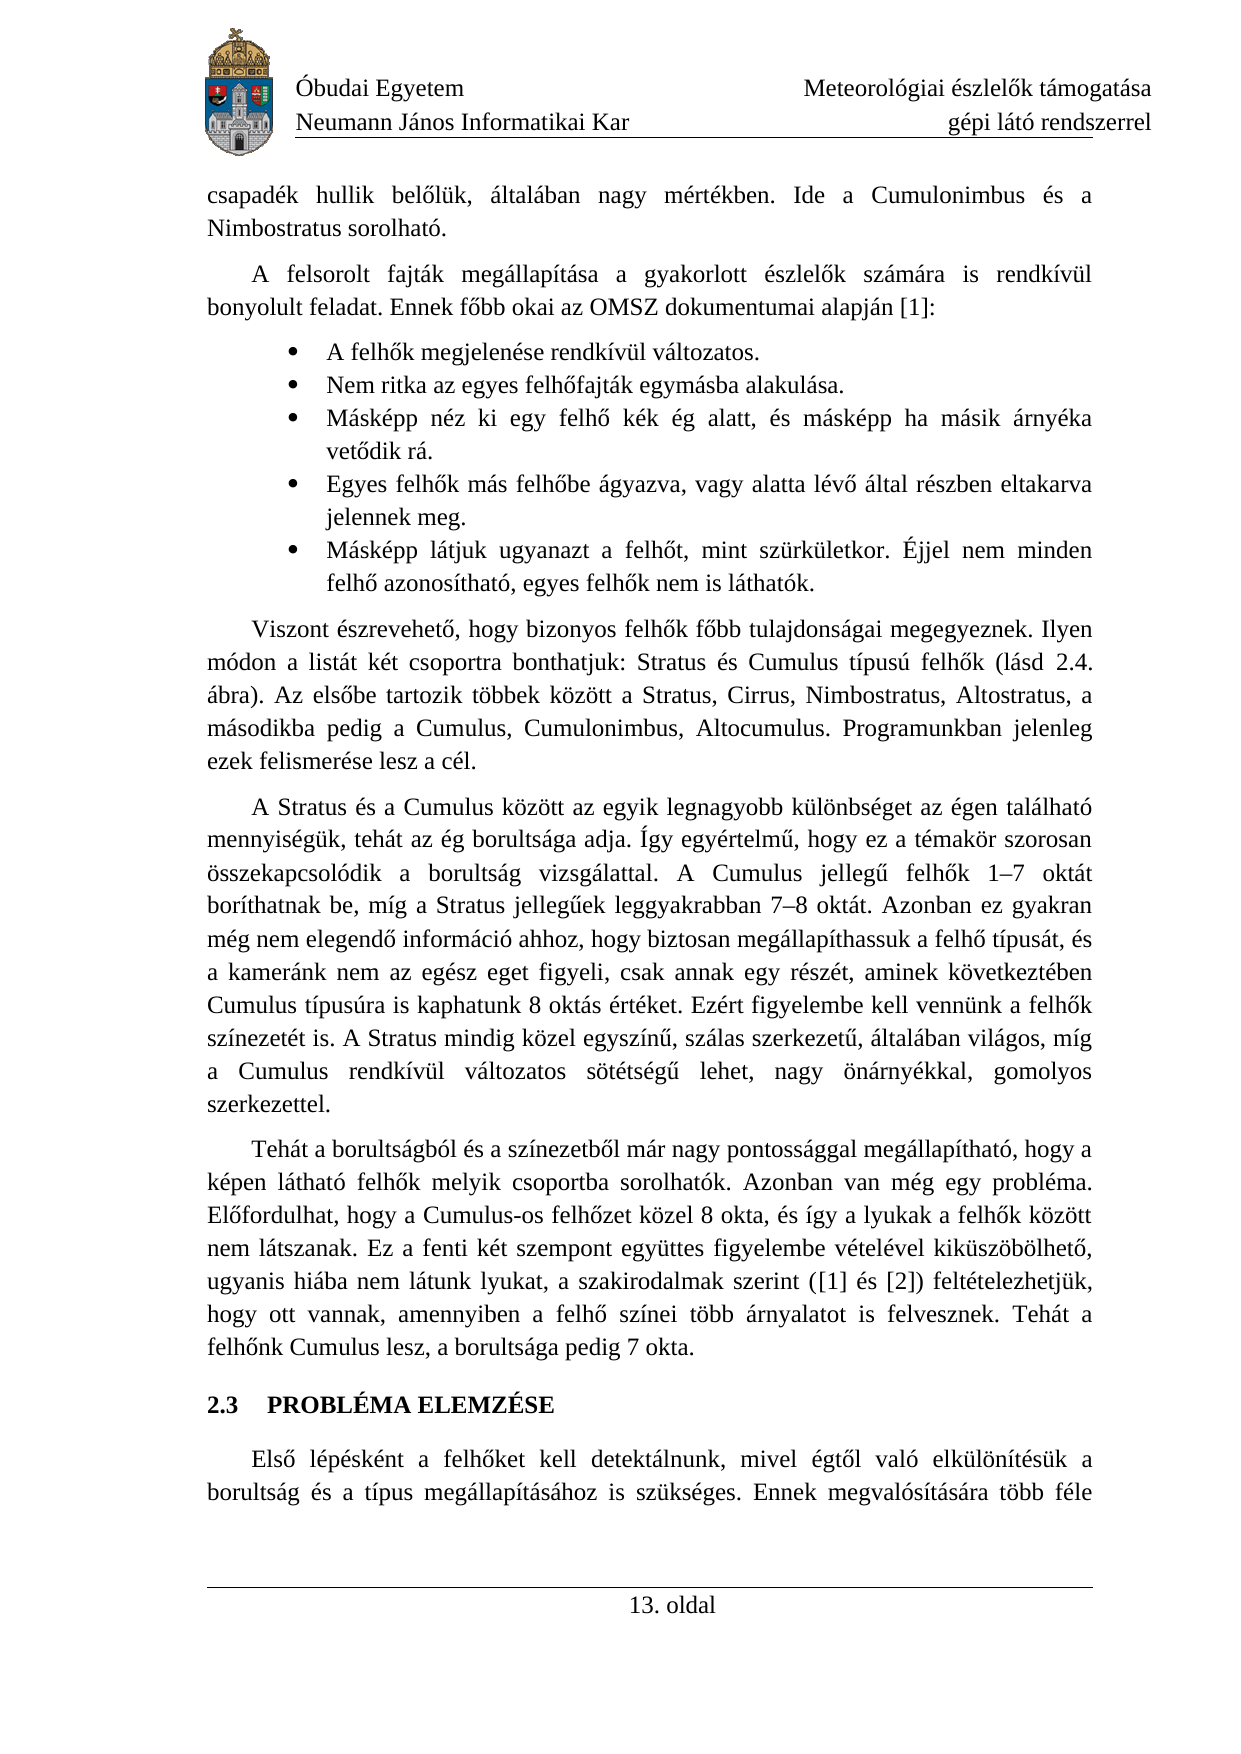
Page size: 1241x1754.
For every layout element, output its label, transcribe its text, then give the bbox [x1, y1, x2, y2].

list Nem ritka az egyes felhőfajták egymásba alakulása. [289, 370, 1093, 399]
list Másképp látjuk ugyanazt a felhőt, mint szürkületkor. Éjjel nem minden felhő azonosítható, egyes felhők nem is láthatók. [289, 535, 1093, 597]
list Másképp néz ki egy felhő kék ég alatt, és másképp ha másik árnyéka vetődik rá. [289, 403, 1093, 465]
picture [205, 28, 275, 157]
text A felsorolt fajták megállapítása a gyakorlott észlelők számára is rendkívül bonyolult feladat. Ennek főbb okai az OMSZ dokumentumai alapján [1]: [207, 259, 1093, 321]
text A Stratus és a Cumulus között az egyik legnagyobb különbséget az égen található mennyiségük, tehát az ég borultsága adja. Így egyértelmű, hogy ez a témakör szorosan összekapcsolódik a borultság vizsgálattal. A Cumulus jellegű felhők 1–7 oktát boríthatnak be, míg a Stratus jellegűek leggyakrabban 7–8 oktát. Azonban ez gyakran még nem elegendő információ ahhoz, hogy biztosan megállapíthassuk a felhő típusát, és a kameránk nem az egész eget figyeli, csak annak egy részét, aminek következtében Cumulus típusúra is kaphatunk 8 oktás értéket. Ezért figyelembe kell vennünk a felhők színezetét is. A Stratus mindig közel egyszínű, szálas szerkezetű, általában világos, míg a Cumulus rendkívül változatos sötétségű lehet, nagy önárnyékkal, gomolyos szerkezettel. [207, 792, 1093, 1117]
text Tehát a borultságból és a színezetből már nagy pontossággal megállapítható, hogy a képen látható felhők melyik csoportba sorolhatók. Azonban van még egy probléma. Előfordulhat, hogy a Cumulus-os felhőzet közel 8 okta, és így a lyukak a felhők között nem látszanak. Ez a fenti két szempont együttes figyelembe vételével kiküszöbölhető, ugyanis hiába nem látunk lyukat, a szakirodalmak szerint ([1] és [2]) feltételezhetjük, hogy ott vannak, amennyiben a felhő színei több árnyalatot is felvesznek. Tehát a felhőnk Cumulus lesz, a borultsága pedig 7 okta. [207, 1134, 1093, 1361]
list A felhők megjelenése rendkívül változatos. [289, 337, 1093, 366]
subtitle Probléma elemzése [207, 1390, 1093, 1419]
list Egyes felhők más felhőbe ágyazva, vagy alatta lévő által részben eltakarva jelennek meg. [289, 469, 1093, 531]
